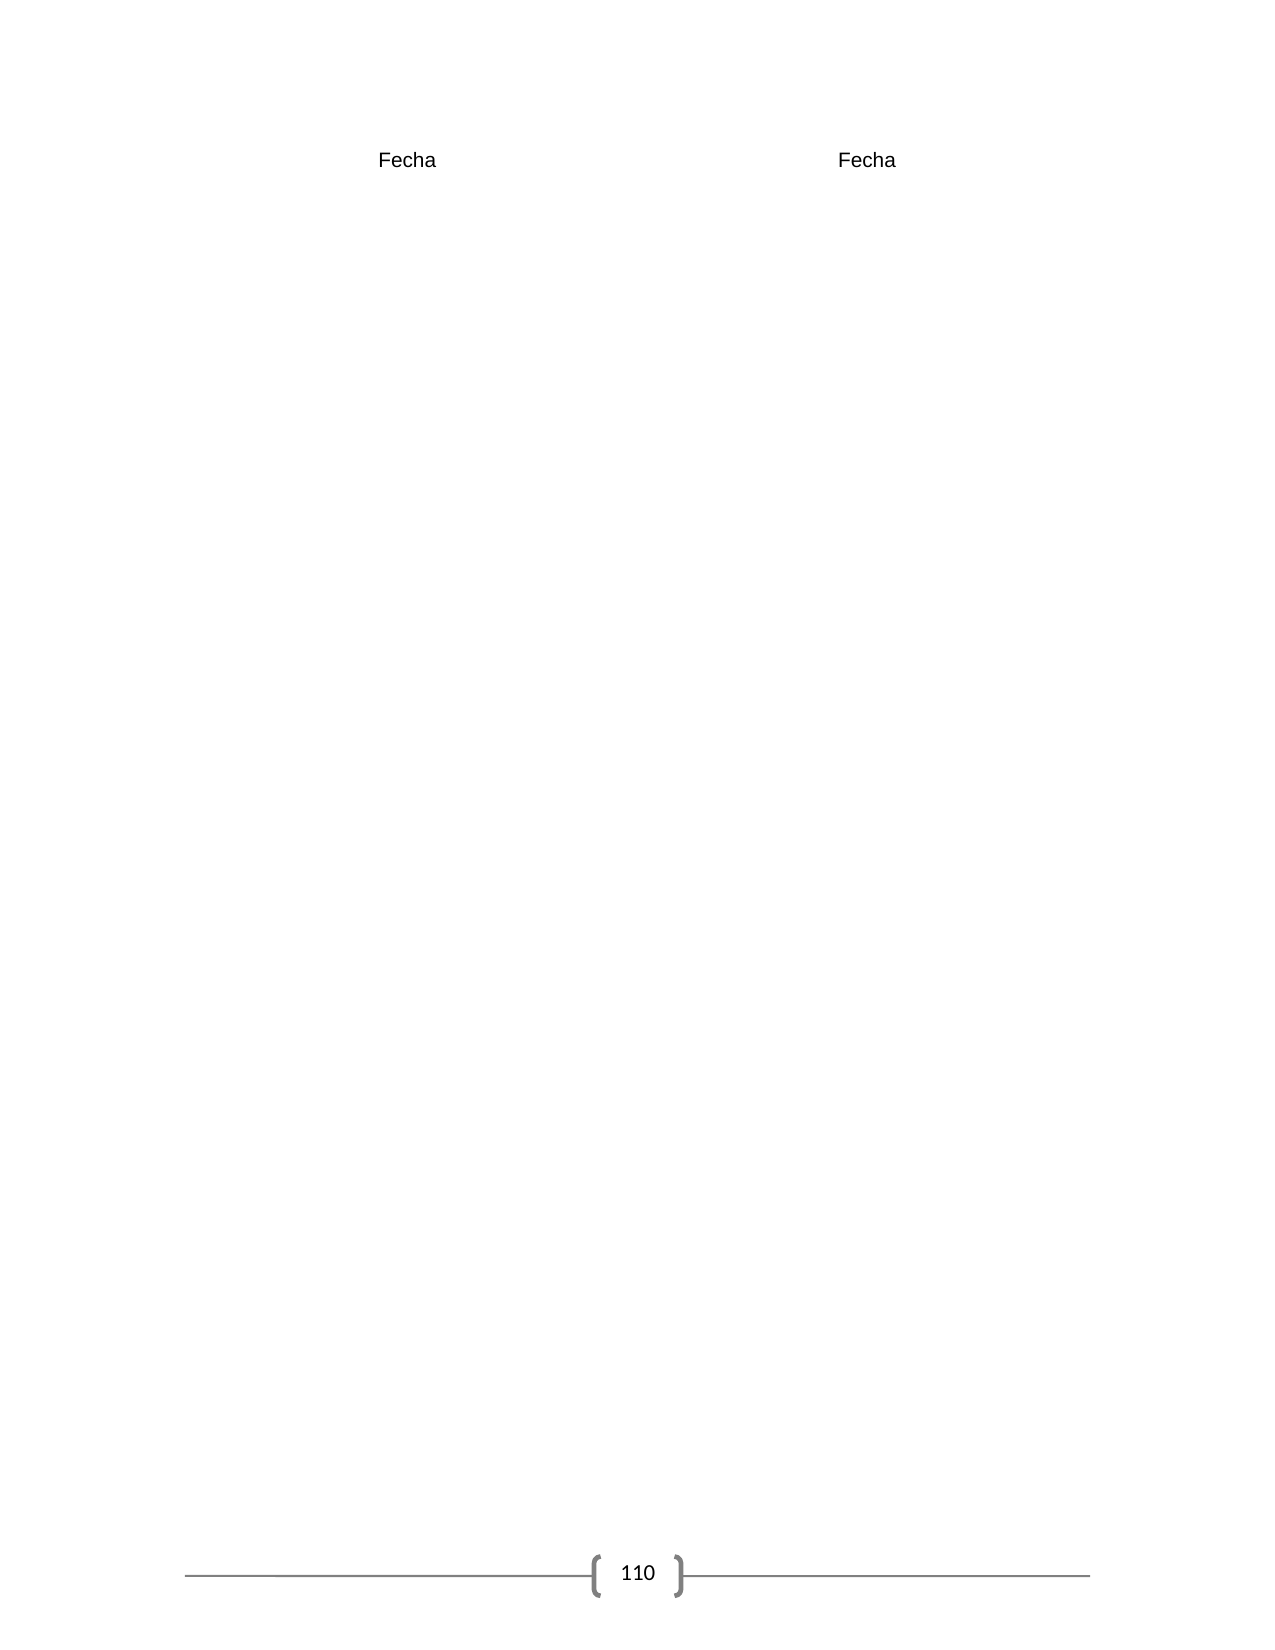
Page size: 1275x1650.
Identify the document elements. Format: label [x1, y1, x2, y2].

table_header [637, 148, 1097, 172]
table_header [177, 148, 637, 172]
